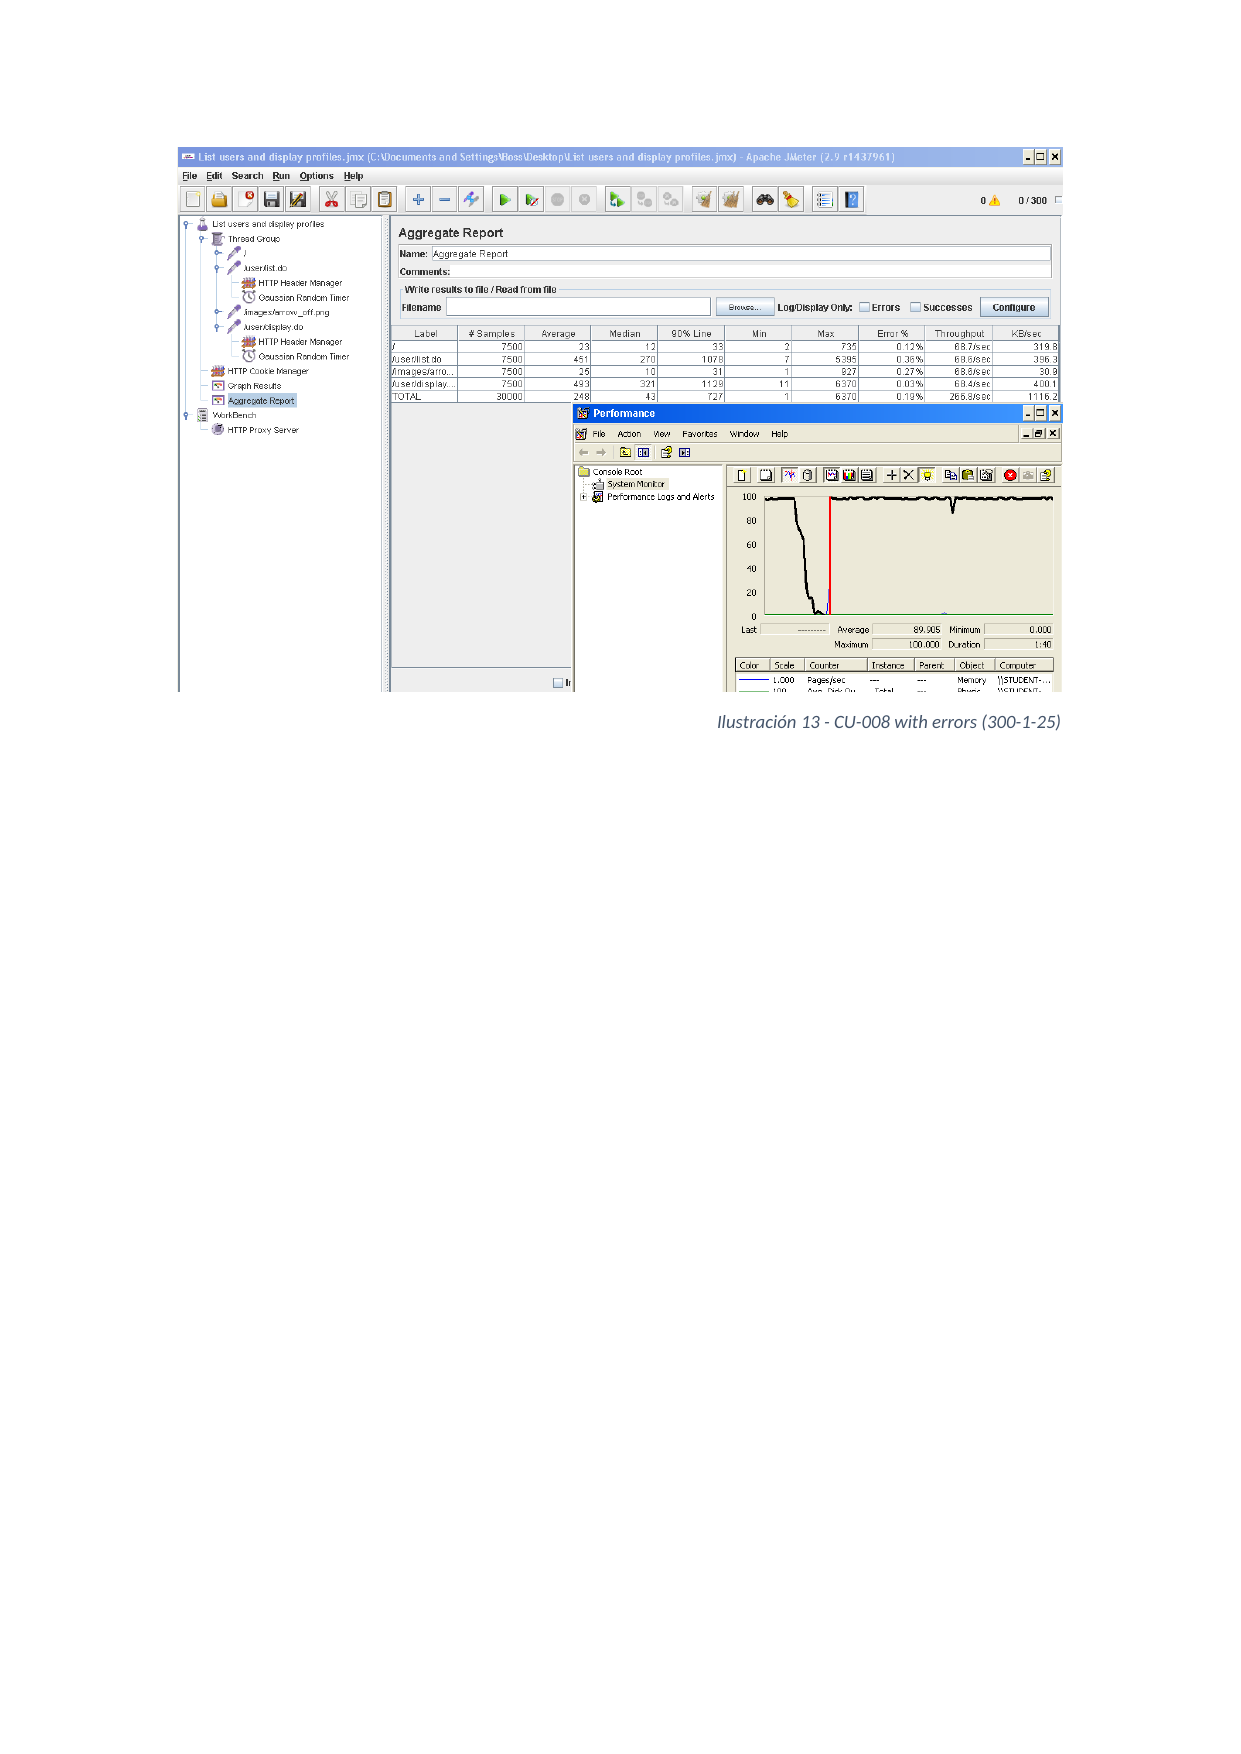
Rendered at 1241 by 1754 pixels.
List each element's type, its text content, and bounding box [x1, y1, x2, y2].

picture [177, 147, 1063, 692]
text Ilustración 13 - CU-008 with errors (300-1-25) [177, 710, 1063, 733]
